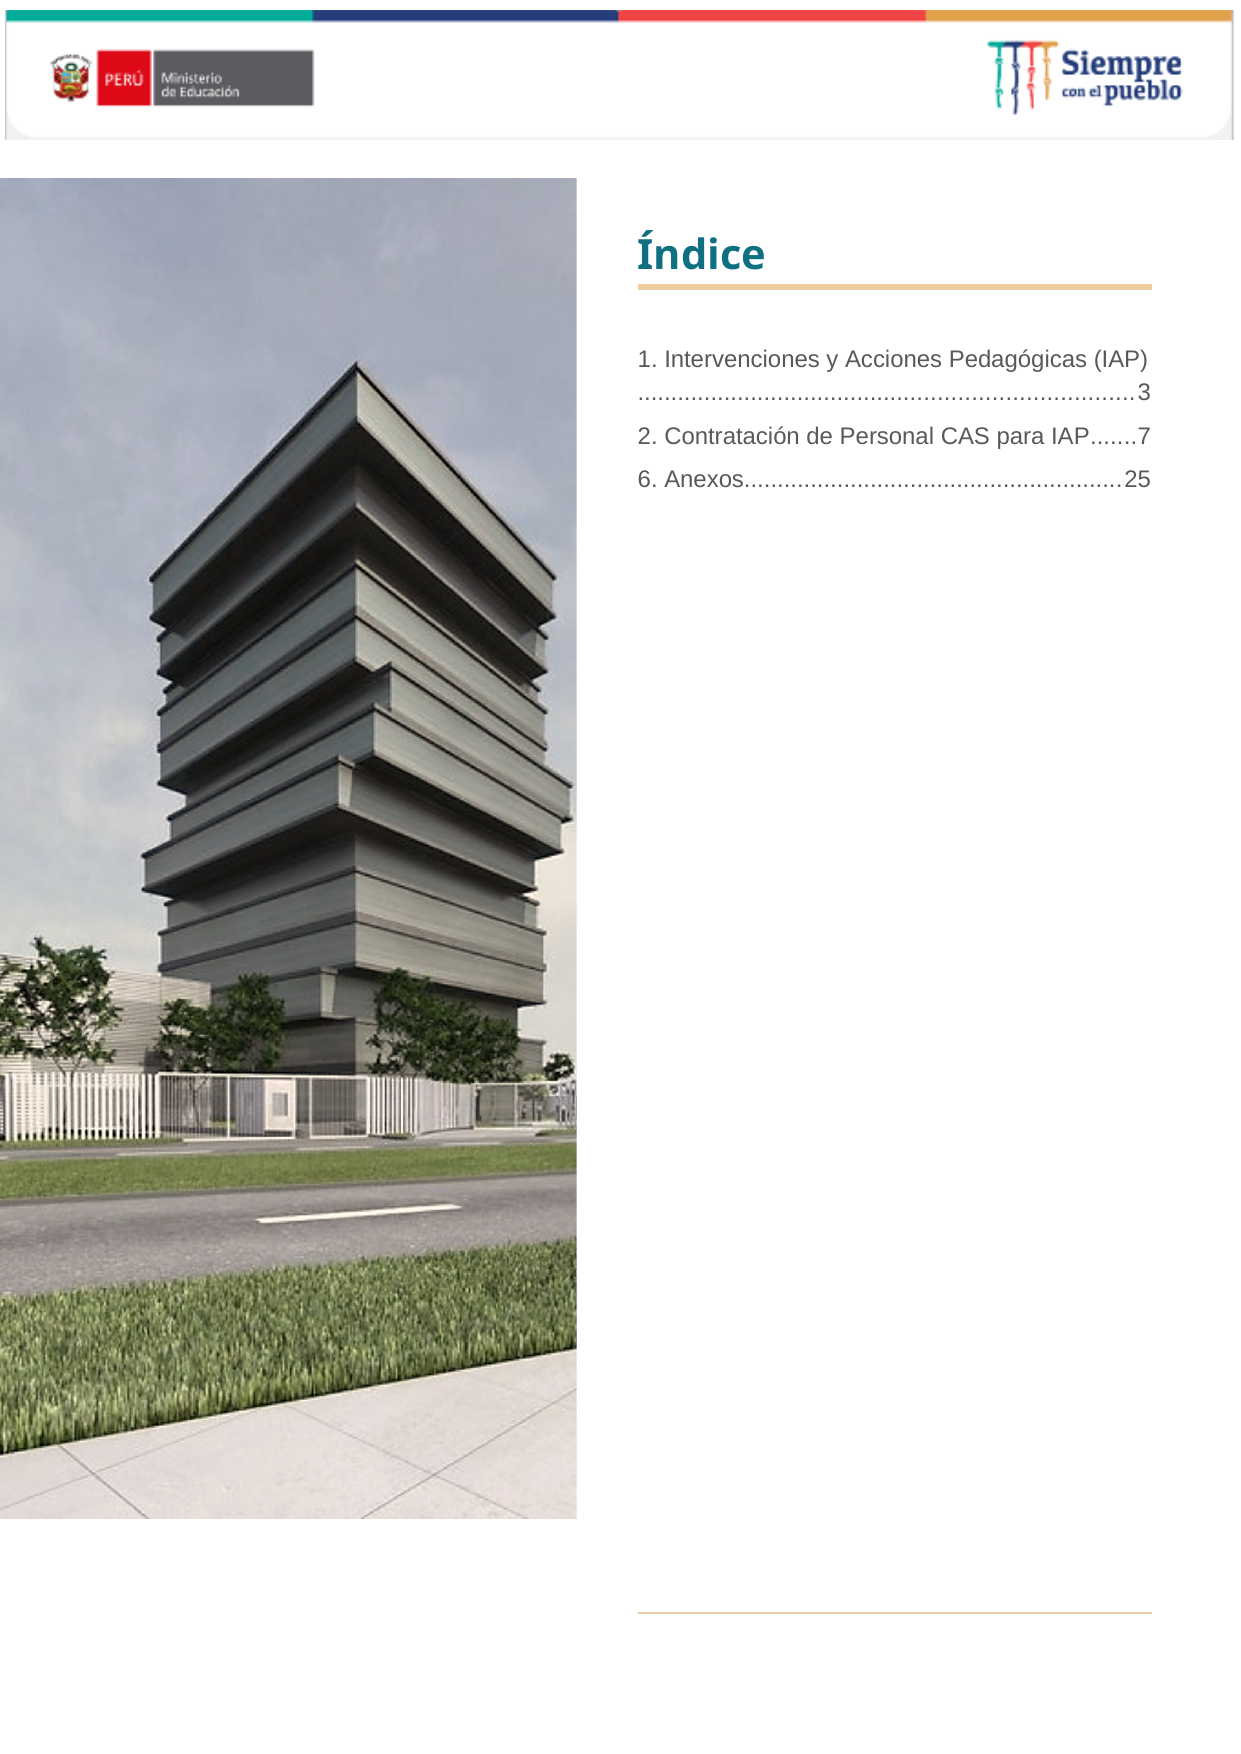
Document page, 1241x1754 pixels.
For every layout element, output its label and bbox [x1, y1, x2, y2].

picture [5, 10, 1234, 140]
picture [0, 178, 577, 1519]
